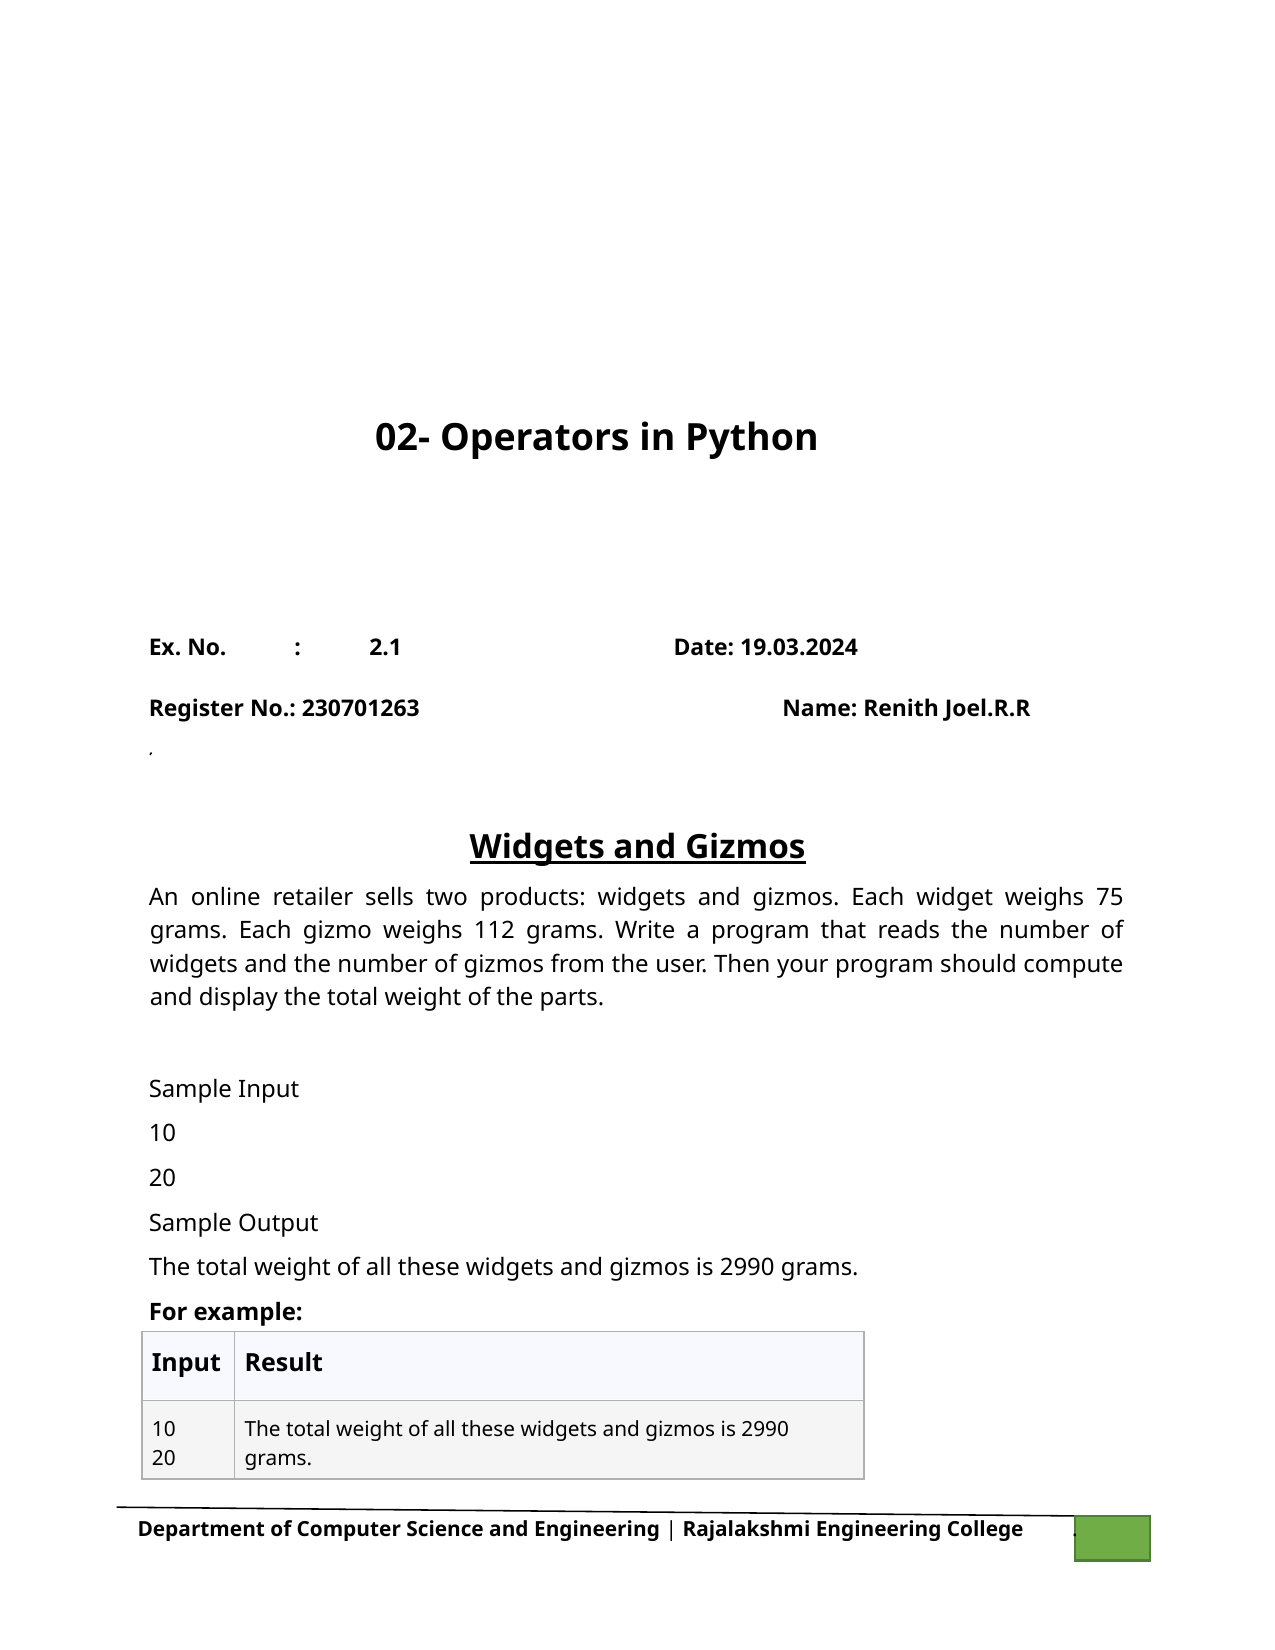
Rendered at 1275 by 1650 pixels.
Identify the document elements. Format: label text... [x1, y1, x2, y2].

text For example: [148, 1295, 528, 1327]
text Ex. No. : 2.1 Date: 19.03.2024 [148, 631, 1207, 662]
table_cell 10 20 [143, 1401, 234, 1478]
text 02- Operators in Python [375, 411, 1207, 462]
table_cell The total weight of all these widgets and gizmos is 2990 grams. [235, 1401, 863, 1478]
text The total weight of all these widgets and gizmos is 2990 grams. [148, 1250, 1204, 1283]
text 20 [148, 1161, 1204, 1193]
text Sample Input [148, 1072, 1204, 1104]
table_header Input [143, 1332, 234, 1399]
text Sample Output [148, 1206, 1204, 1238]
text Register No.: 230701263 Name: Renith Joel.R.R [148, 692, 1207, 723]
text 10 [148, 1116, 1204, 1149]
text Widgets and Gizmos [171, 823, 1104, 868]
text An online retailer sells two products: widgets and gizmos. Each widget weighs 75 grams. Each gizmo weighs 112 grams. Write a program that reads the number of widgets and the number of gizmos from the user. Then your program should compute and display the total weight of the parts. [148, 879, 1125, 1013]
table_header Result [235, 1332, 863, 1399]
